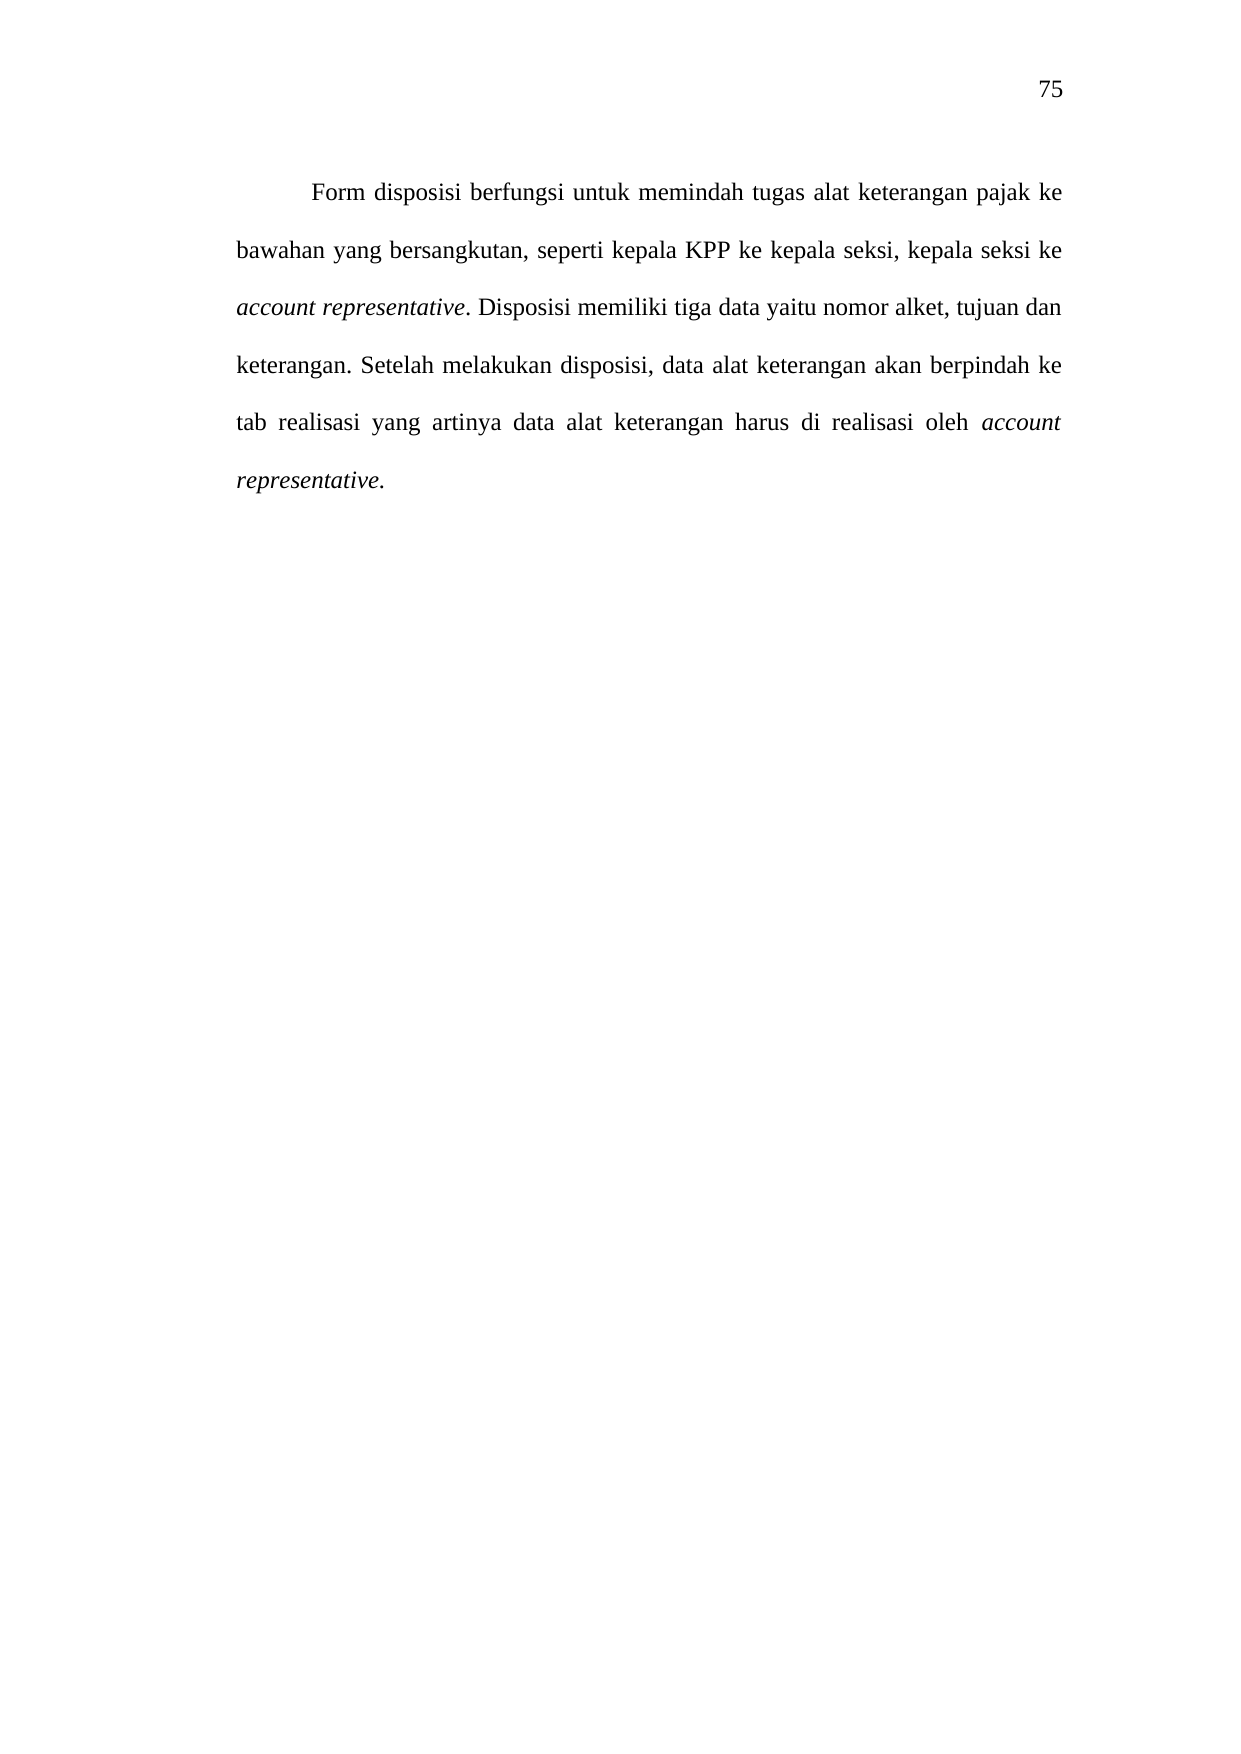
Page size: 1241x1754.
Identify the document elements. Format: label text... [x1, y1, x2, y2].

text Form disposisi berfungsi untuk memindah tugas alat keterangan pajak ke bawahan yang bersangkutan, seperti kepala KPP ke kepala seksi, kepala seksi ke account representative. Disposisi memiliki tiga data yaitu nomor alket, tujuan dan keterangan. Setelah melakukan disposisi, data alat keterangan akan berpindah ke tab realisasi yang artinya data alat keterangan harus di realisasi oleh account representative. [236, 177, 1063, 493]
